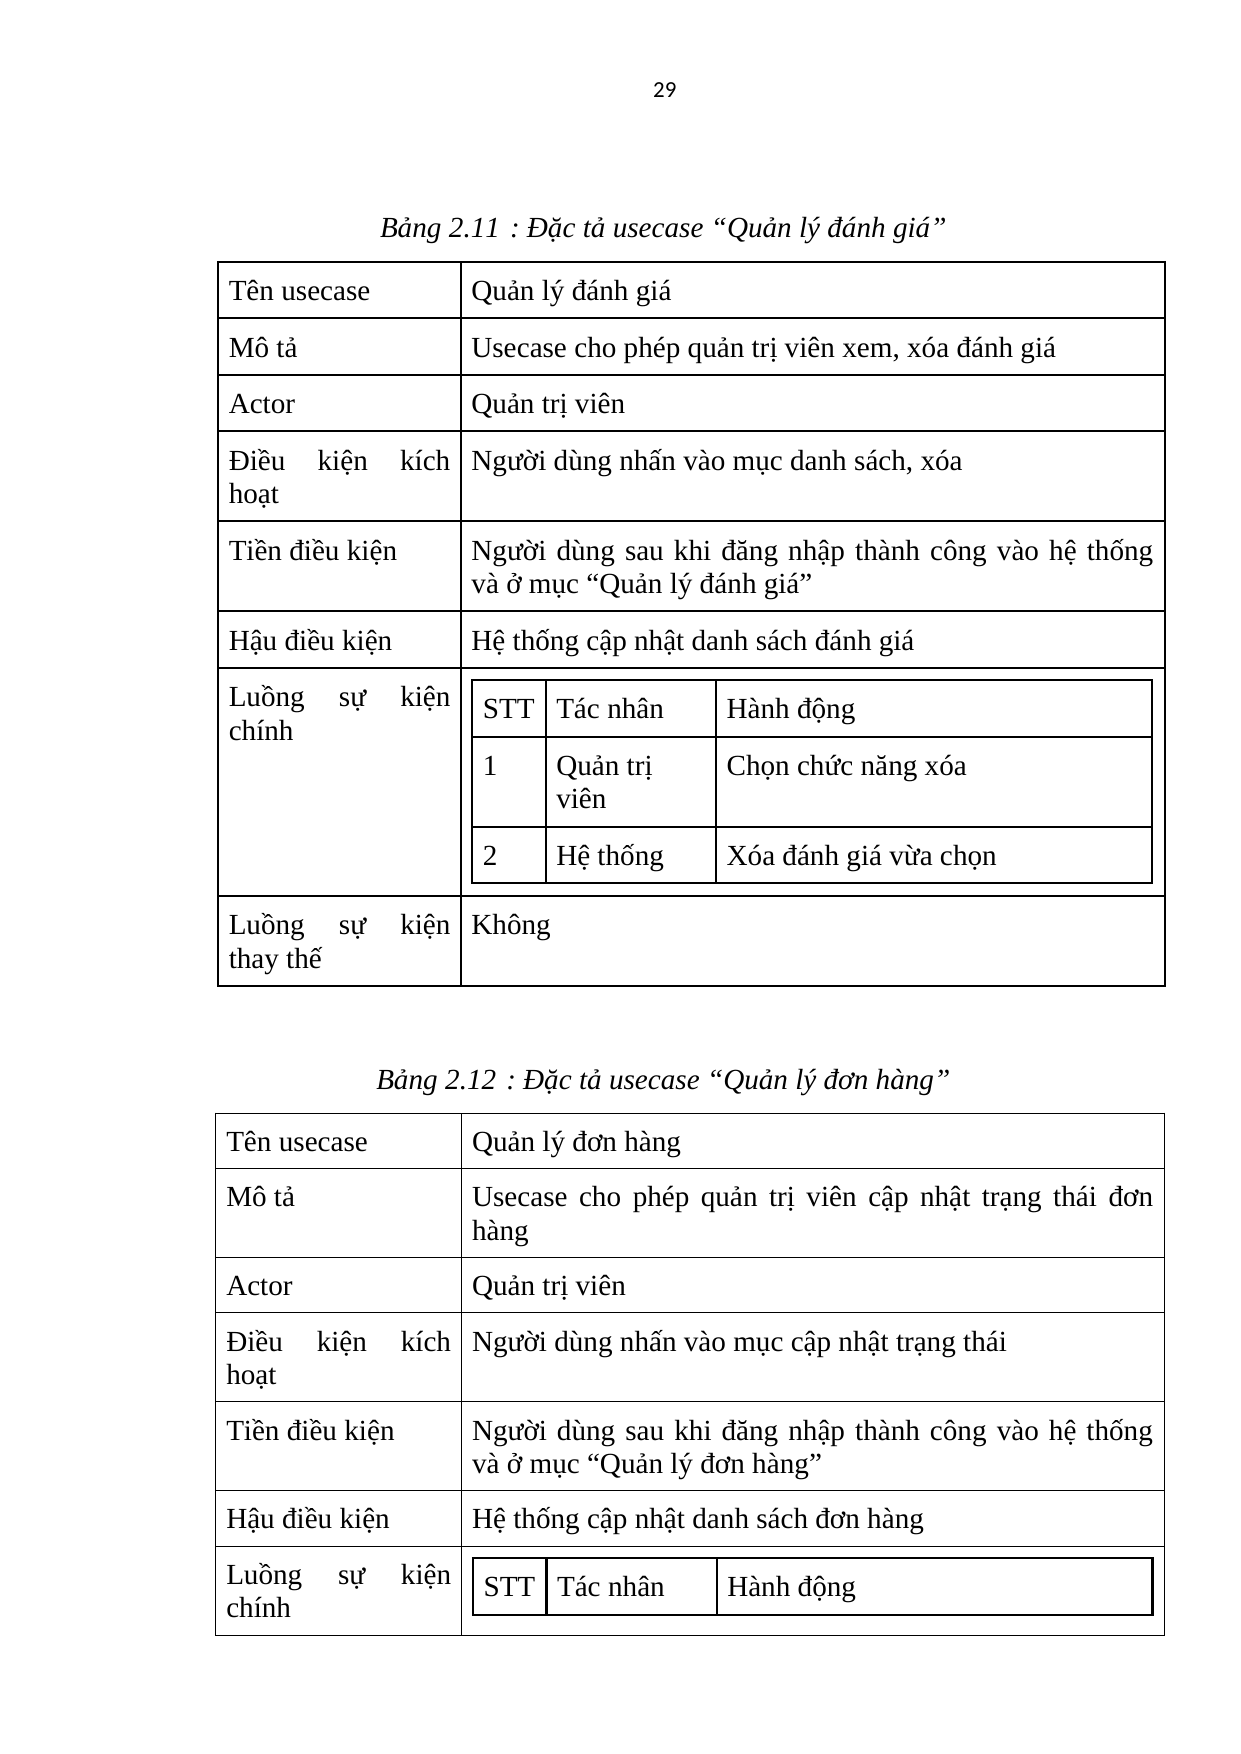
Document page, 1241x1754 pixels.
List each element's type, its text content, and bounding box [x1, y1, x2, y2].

table_cell Quản trị viên [462, 376, 1164, 430]
table_cell Hậu điều kiện [216, 1491, 461, 1546]
table_cell Usecase cho phép quản trị viên cập nhật trạng thái đơn hàng [462, 1169, 1164, 1257]
table_cell Quản trị viên [462, 1258, 1164, 1312]
table_cell Actor [219, 376, 460, 430]
table_cell Người dùng nhấn vào mục danh sách, xóa [462, 432, 1164, 520]
table_header Tên usecase [216, 1114, 461, 1168]
table_cell Luồng sự kiện chính [216, 1547, 461, 1635]
table_cell Hậu điều kiện [219, 612, 460, 667]
table_cell Điều kiện kích hoạt [216, 1313, 461, 1401]
table_cell Mô tả [219, 319, 460, 374]
table_header Quản lý đơn hàng [462, 1114, 1164, 1168]
table_cell Người dùng sau khi đăng nhập thành công vào hệ thống và ở mục “Quản lý đơn hàng” [462, 1402, 1164, 1490]
table_header Tên usecase [219, 263, 460, 317]
table_cell [462, 669, 1164, 895]
table_cell Luồng sự kiện chính [219, 669, 460, 895]
table_cell Điều kiện kích hoạt [219, 432, 460, 520]
table_header Quản lý đánh giá [462, 263, 1164, 317]
table_cell Người dùng sau khi đăng nhập thành công vào hệ thống và ở mục “Quản lý đánh giá” [462, 522, 1164, 610]
table_cell Mô tả [216, 1169, 461, 1257]
table_cell Usecase cho phép quản trị viên xem, xóa đánh giá [462, 319, 1164, 374]
table_cell Người dùng nhấn vào mục cập nhật trạng thái [462, 1313, 1164, 1401]
table_cell Hệ thống cập nhật danh sách đơn hàng [462, 1491, 1164, 1546]
table_cell Tiền điều kiện [219, 522, 460, 610]
table_cell Hệ thống cập nhật danh sách đánh giá [462, 612, 1164, 667]
table_cell [462, 1547, 1164, 1635]
table_cell Actor [216, 1258, 461, 1312]
table_cell Không [462, 897, 1164, 985]
table_cell Luồng sự kiện thay thế [219, 897, 460, 985]
table_cell Tiền điều kiện [216, 1402, 461, 1490]
